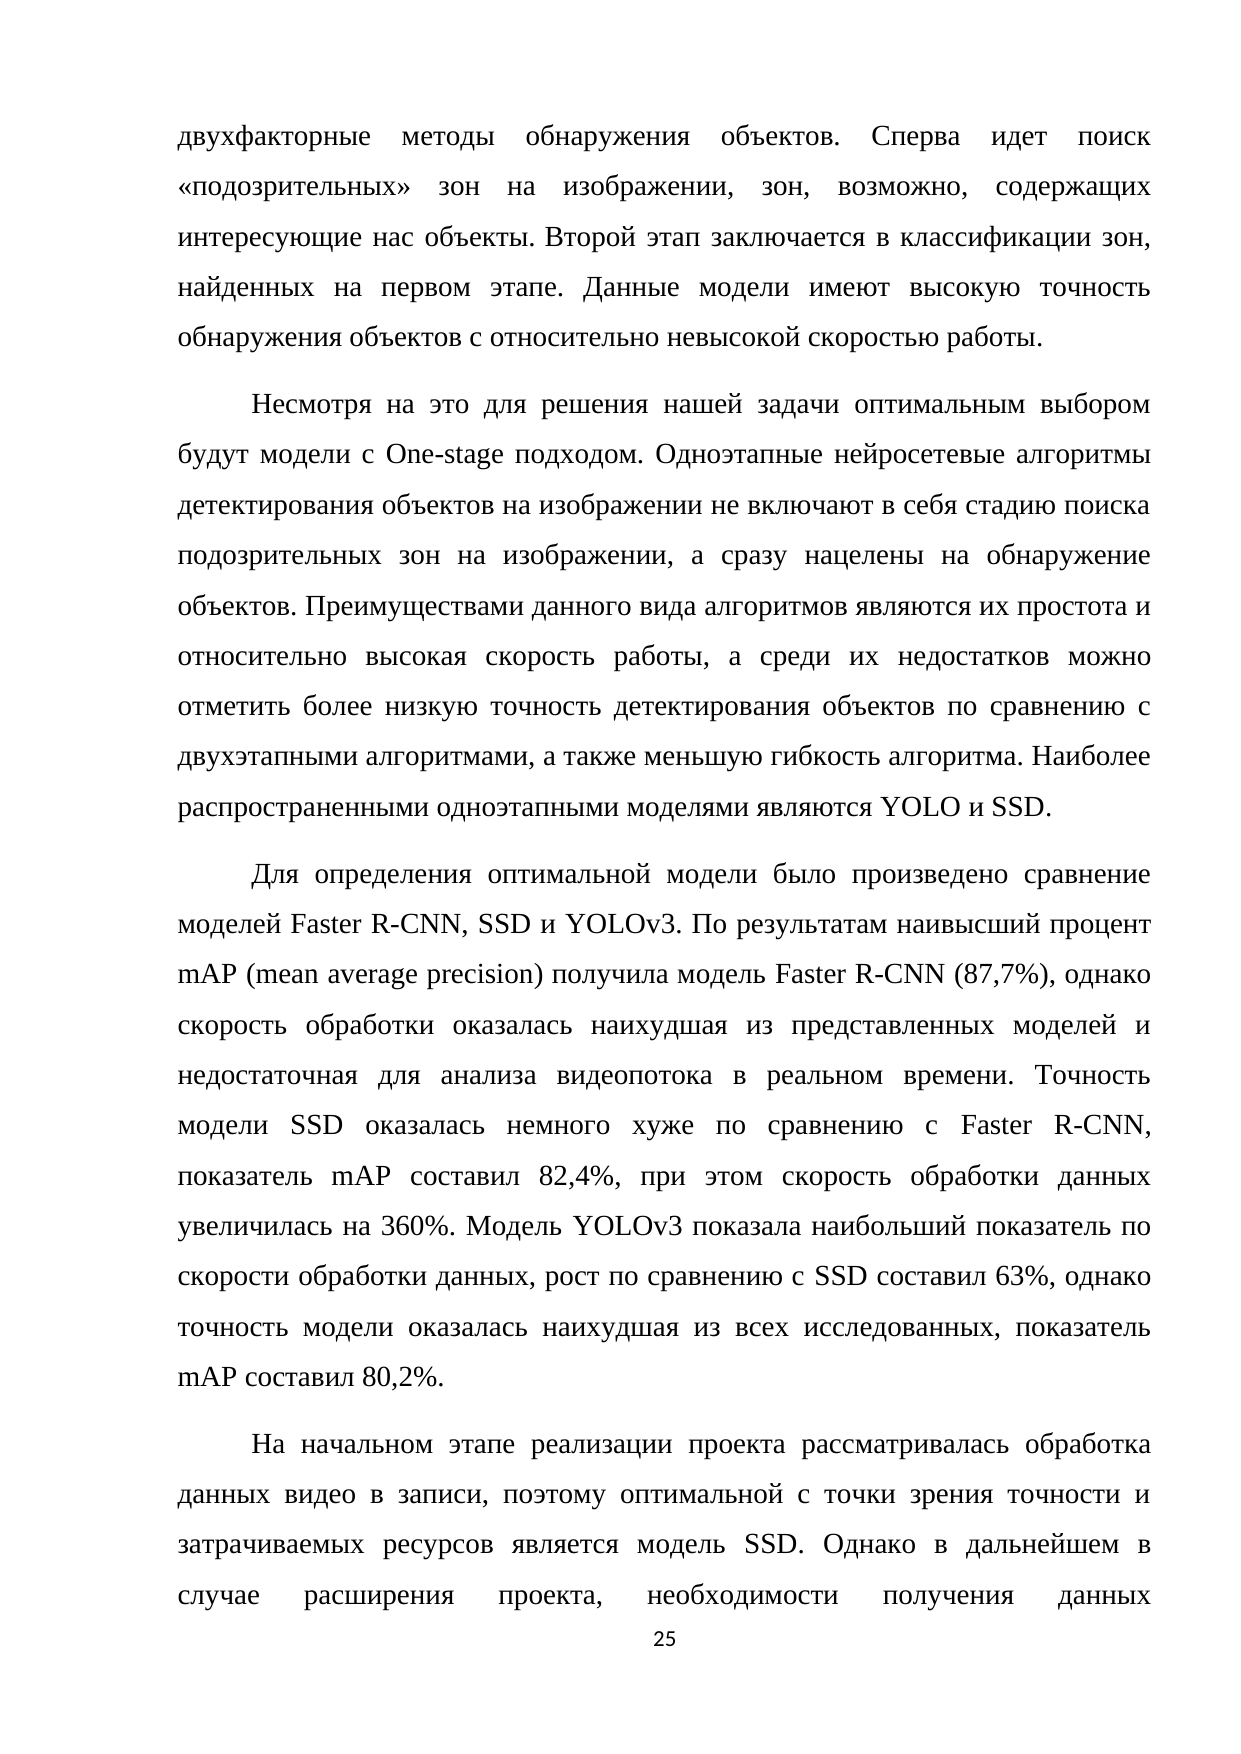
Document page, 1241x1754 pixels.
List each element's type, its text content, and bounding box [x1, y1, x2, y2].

text Несмотря на это для решения нашей задачи оптимальным выбором будут модели с One-stage подходом. Одноэтапные нейросетевые алгоритмы детектирования объектов на изображении не включают в себя стадию поиска подозрительных зон на изображении, а сразу нацелены на обнаружение объектов. Преимуществами данного вида алгоритмов являются их простота и относительно высокая скорость работы, а среди их недостатков можно отметить более низкую точность детектирования объектов по сравнению с двухэтапными алгоритмами, а также меньшую гибкость алгоритма. Наиболее распространенными одноэтапными моделями являются YOLO и SSD. [177, 386, 1152, 822]
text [177, 118, 1152, 353]
text Для определения оптимальной модели было произведено сравнение моделей Faster R-CNN, SSD и YOLOv3. По результатам наивысший процент mAP (mean average precision) получила модель Faster R-CNN (87,7%), однако скорость обработки оказалась наихудшая из представленных моделей и недостаточная для анализа видеопотока в реальном времени. Точность модели SSD оказалась немного хуже по сравнению с Faster R-CNN, показатель mAP составил 82,4%, при этом скорость обработки данных увеличилась на 360%. Модель YOLOv3 показала наибольший показатель по скорости обработки данных, рост по сравнению с SSD составил 63%, однако точность модели оказалась наихудшая из всех исследованных, показатель mAP составил 80,2%. [177, 856, 1152, 1392]
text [177, 1426, 1152, 1610]
